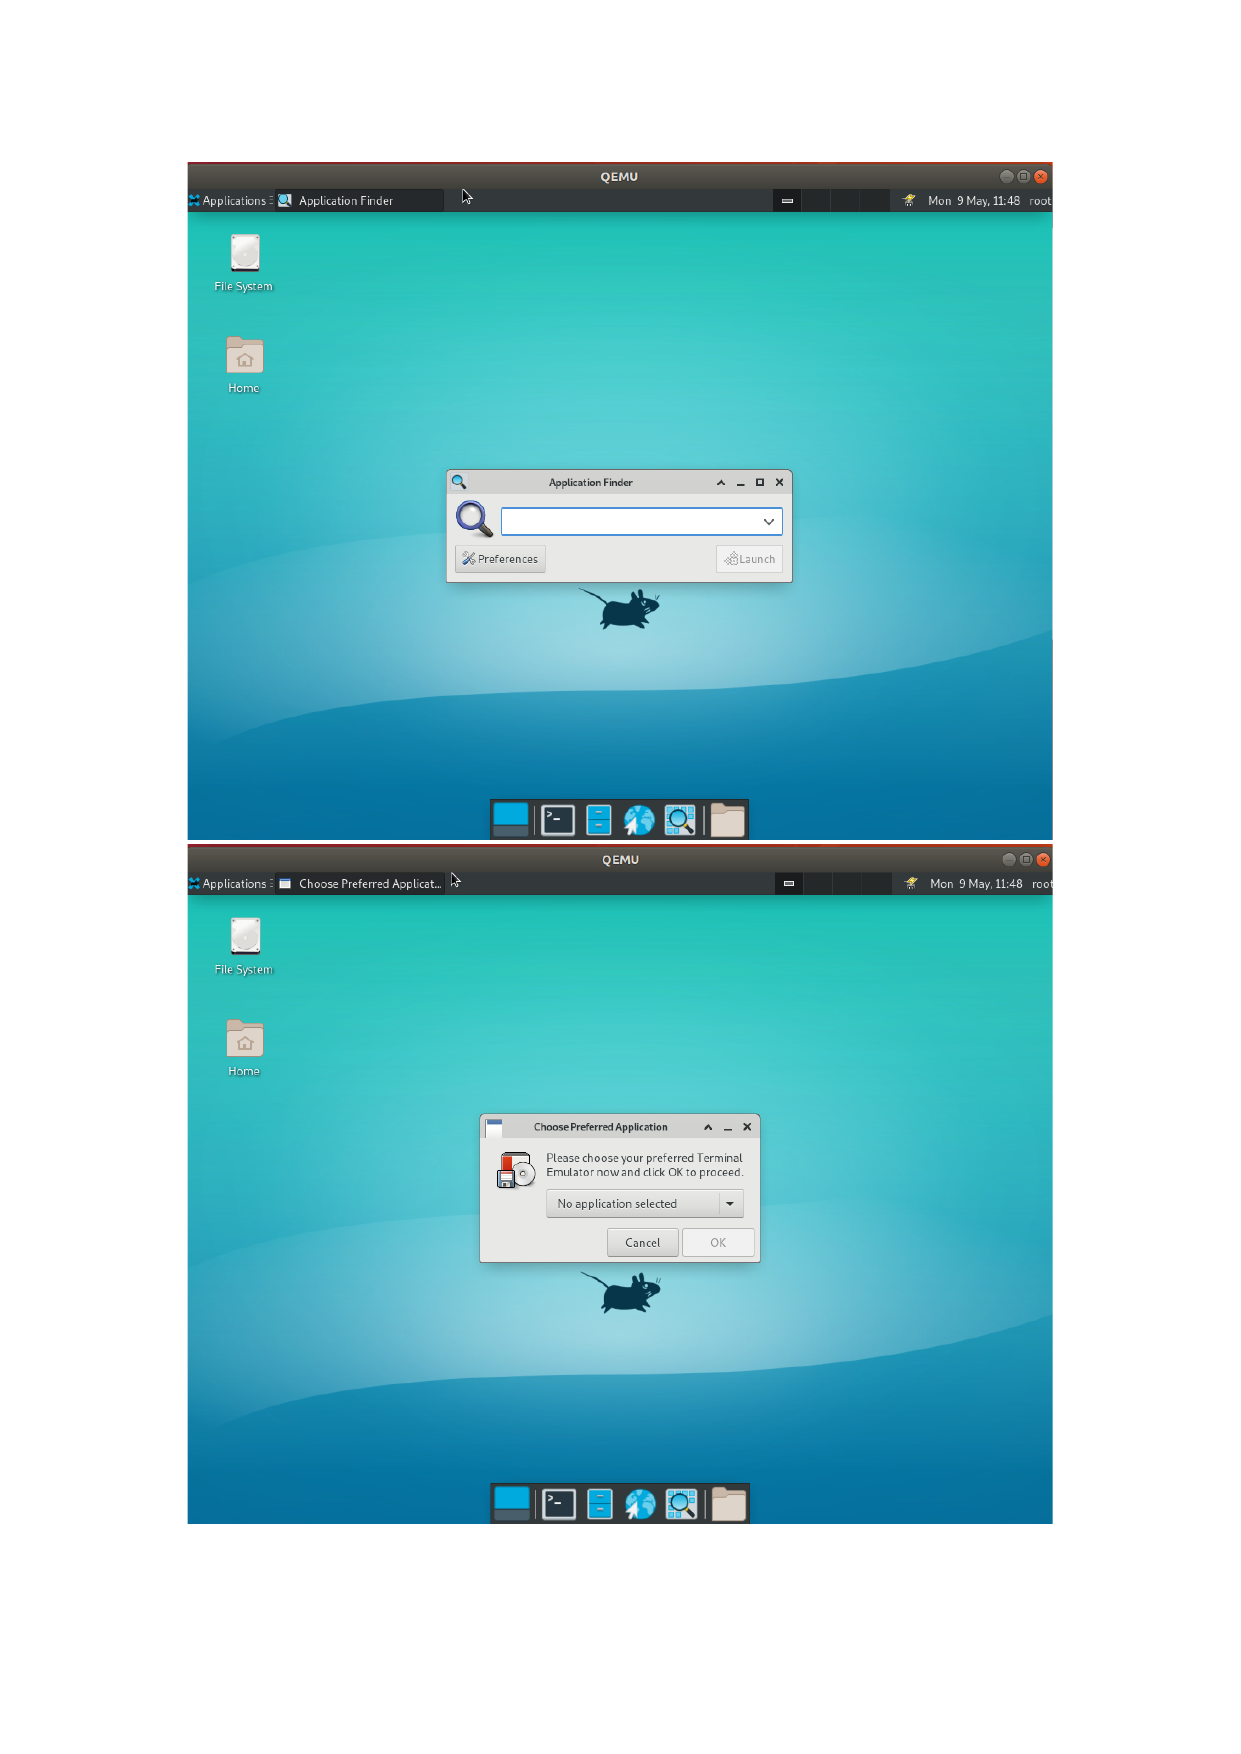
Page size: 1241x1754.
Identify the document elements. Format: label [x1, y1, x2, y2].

picture [491, 1484, 749, 1524]
picture [187, 162, 1053, 768]
picture [187, 844, 1053, 1452]
picture [491, 800, 748, 840]
